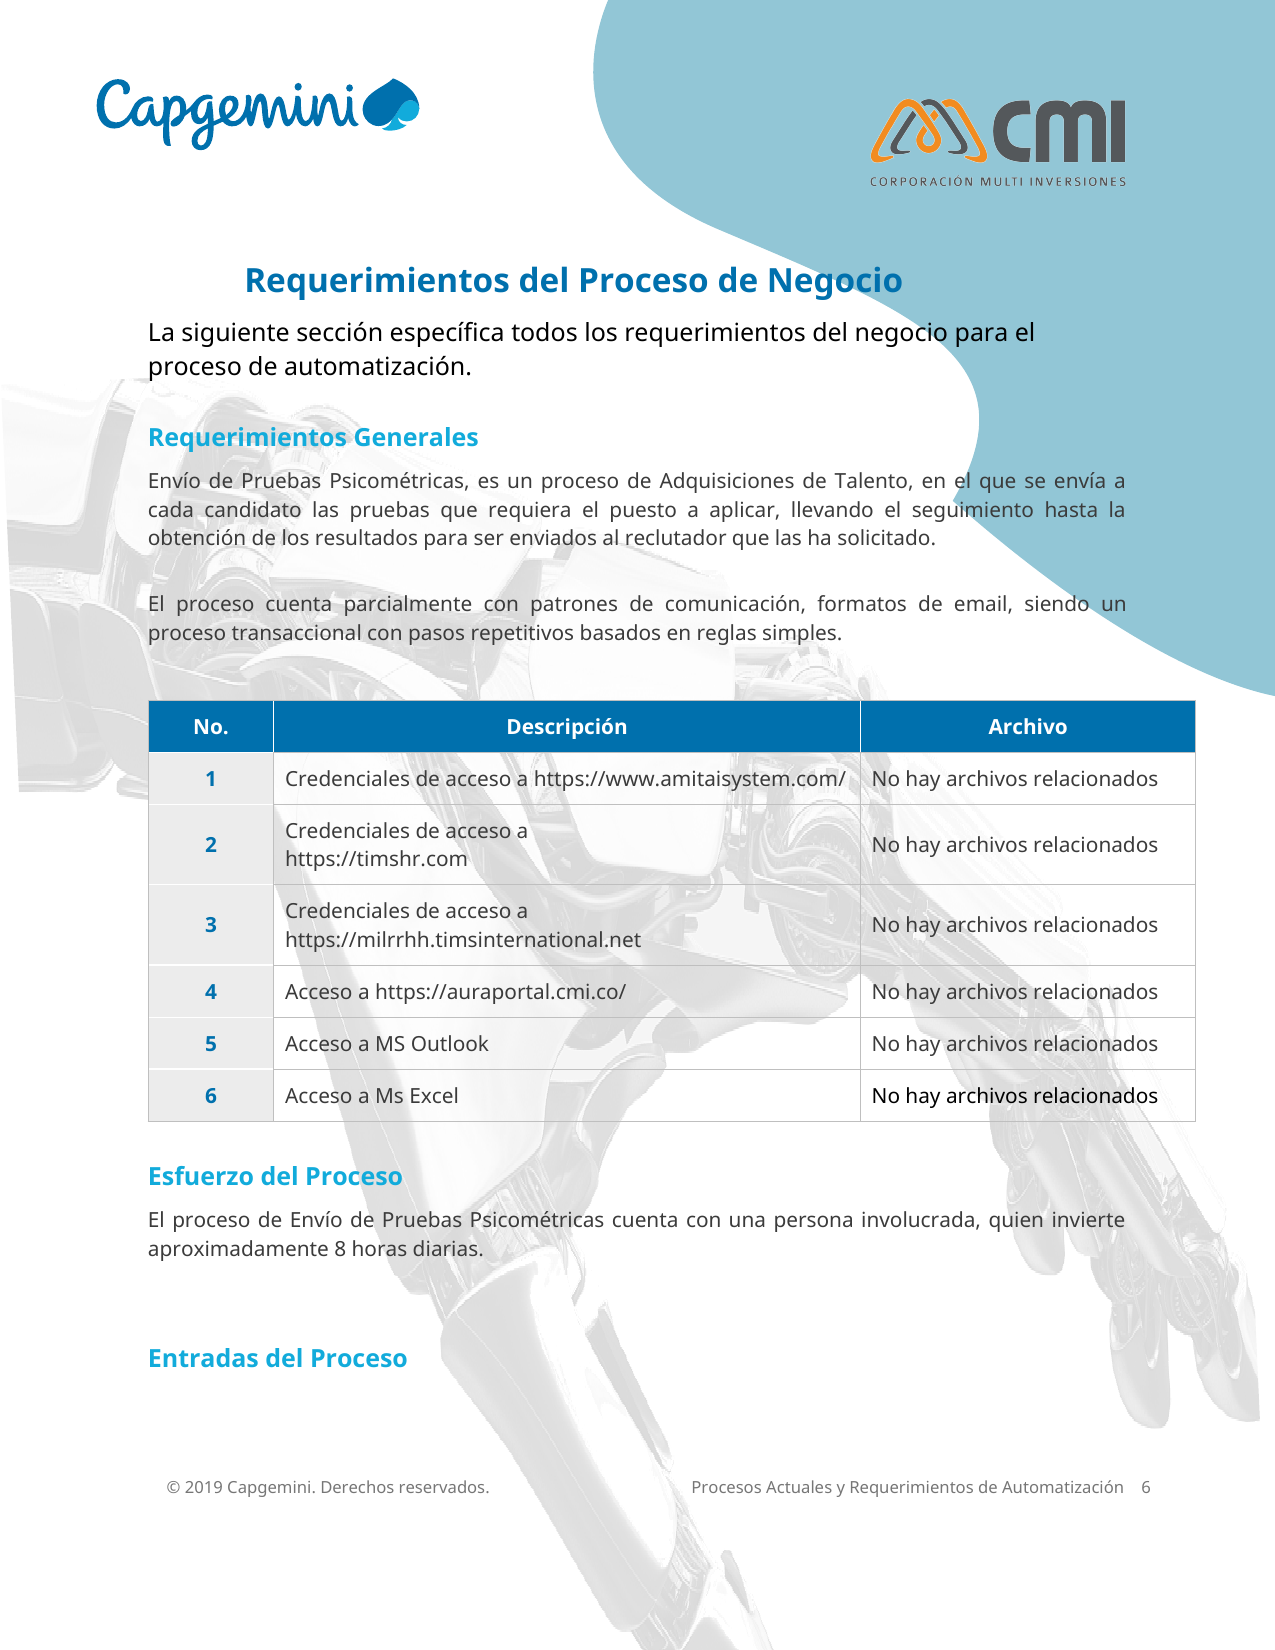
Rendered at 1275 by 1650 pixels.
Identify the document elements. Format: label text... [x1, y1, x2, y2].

table_header Archivo [861, 701, 1195, 752]
table_cell 6 [149, 1070, 273, 1121]
table_header No. [149, 701, 273, 752]
table_cell 1 [149, 753, 273, 804]
subtitle El proceso cuenta parcialmente con patrones de comunicación, formatos de email, siendo un proceso transaccional con pasos repetitivos basados en reglas simples. [148, 589, 1127, 646]
subtitle El proceso de Envío de Pruebas Psicométricas cuenta con una persona involucrada, quien invierte aproximadamente 8 horas diarias. [148, 1206, 1127, 1262]
table_cell 4 [149, 966, 273, 1017]
table_cell 3 [149, 885, 273, 964]
table_cell No hay archivos relacionados [861, 805, 1195, 884]
table_cell No hay archivos relacionados [861, 885, 1195, 964]
table_header Descripción [274, 701, 860, 752]
text Entradas del Proceso [148, 1341, 1127, 1375]
table_cell No hay archivos relacionados [861, 753, 1195, 804]
table_cell No hay archivos relacionados [861, 1018, 1195, 1068]
table_cell Acceso a https://auraportal.cmi.co/ [274, 966, 860, 1017]
table_cell Credenciales de acceso a https://milrrhh.timsinternational.net [274, 885, 860, 964]
table_cell Credenciales de acceso a https://timshr.com [274, 805, 860, 884]
picture [838, 75, 1158, 211]
table_cell No hay archivos relacionados [861, 1070, 1195, 1121]
table_cell Acceso a Ms Excel [274, 1070, 860, 1121]
table_cell Credenciales de acceso a https://www.amitaisystem.com/ [274, 753, 860, 804]
text Esfuerzo del Proceso [148, 1159, 1127, 1193]
table_cell No hay archivos relacionados [861, 966, 1195, 1017]
text Requerimientos del Proceso de Negocio [244, 257, 1127, 302]
subtitle Envío de Pruebas Psicométricas, es un proceso de Adquisiciones de Talento, en el que se envía a cada candidato las pruebas que requiera el puesto a aplicar, llevando el seguimiento hasta la obtención de los resultados para ser enviados al reclutador que las ha solicitado. [148, 467, 1127, 552]
table_cell Acceso a MS Outlook [274, 1018, 860, 1068]
text La siguiente sección específica todos los requerimientos del negocio para el proceso de automatización. [148, 314, 1127, 383]
table_cell 2 [149, 805, 273, 884]
table_cell 5 [149, 1018, 273, 1068]
text Requerimientos Generales [148, 420, 1127, 454]
